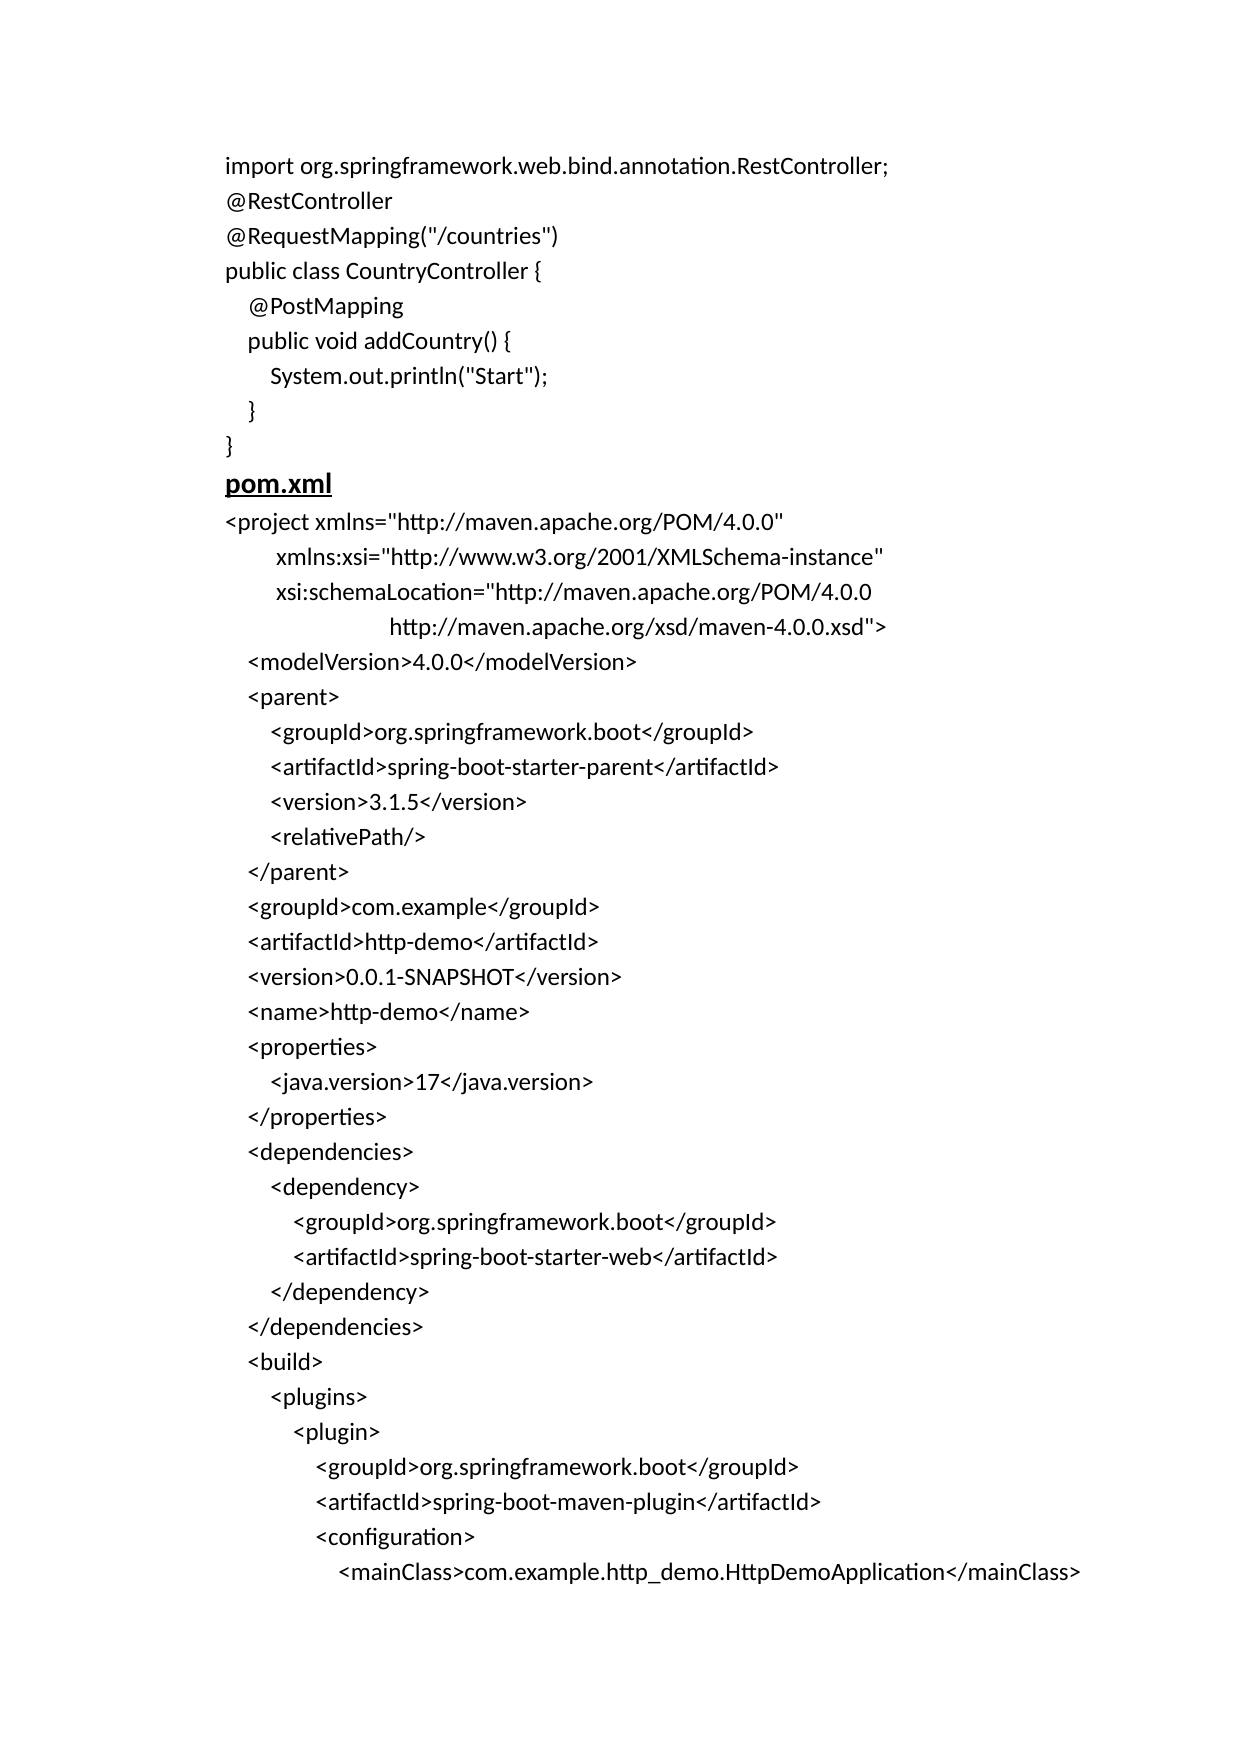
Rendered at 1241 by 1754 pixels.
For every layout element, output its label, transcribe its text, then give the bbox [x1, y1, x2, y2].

list @RequestMapping("/countries") [225, 220, 1090, 251]
list </dependencies> [225, 1311, 1090, 1341]
list <version>3.1.5</version> [225, 786, 1090, 816]
list <java.version>17</java.version> [225, 1066, 1090, 1096]
list <plugins> [225, 1381, 1090, 1411]
list <artifactId>spring-boot-starter-parent</artifactId> [225, 751, 1090, 781]
list <properties> [225, 1031, 1090, 1061]
list } [225, 395, 1090, 426]
list <artifactId>spring-boot-starter-web</artifactId> [225, 1241, 1090, 1271]
list <plugin> [225, 1416, 1090, 1446]
list public class CountryController { [225, 255, 1090, 286]
list <groupId>org.springframework.boot</groupId> [225, 1451, 1090, 1481]
list <parent> [225, 681, 1090, 711]
list </dependency> [225, 1276, 1090, 1306]
list <groupId>com.example</groupId> [225, 891, 1090, 921]
list <dependencies> [225, 1136, 1090, 1166]
list <version>0.0.1-SNAPSHOT</version> [225, 961, 1090, 991]
list xsi:schemaLocation="http://maven.apache.org/POM/4.0.0 [225, 576, 1090, 606]
list <artifactId>http-demo</artifactId> [225, 926, 1090, 956]
list public void addCountry() { [225, 325, 1090, 356]
list xmlns:xsi="http://www.w3.org/2001/XMLSchema-instance" [225, 541, 1090, 571]
list <groupId>org.springframework.boot</groupId> [225, 716, 1090, 746]
list http://maven.apache.org/xsd/maven-4.0.0.xsd"> [225, 611, 1090, 641]
list <mainClass>com.example.http_demo.HttpDemoApplication</mainClass> [225, 1556, 1090, 1586]
list <modelVersion>4.0.0</modelVersion> [225, 646, 1090, 676]
list System.out.println("Start"); [225, 360, 1090, 391]
list pom.xml [225, 465, 1090, 501]
list </parent> [225, 856, 1090, 886]
list <configuration> [225, 1521, 1090, 1551]
list <name>http-demo</name> [225, 996, 1090, 1026]
list <project xmlns="http://maven.apache.org/POM/4.0.0" [225, 506, 1090, 536]
list @RestController [225, 185, 1090, 216]
list </properties> [225, 1101, 1090, 1131]
list } [225, 430, 1090, 461]
list @PostMapping [225, 290, 1090, 321]
list <artifactId>spring-boot-maven-plugin</artifactId> [225, 1486, 1090, 1516]
list import org.springframework.web.bind.annotation.RestController; [225, 150, 1090, 181]
list <relativePath/> [225, 821, 1090, 851]
list <groupId>org.springframework.boot</groupId> [225, 1206, 1090, 1236]
list <build> [225, 1346, 1090, 1376]
list <dependency> [225, 1171, 1090, 1201]
